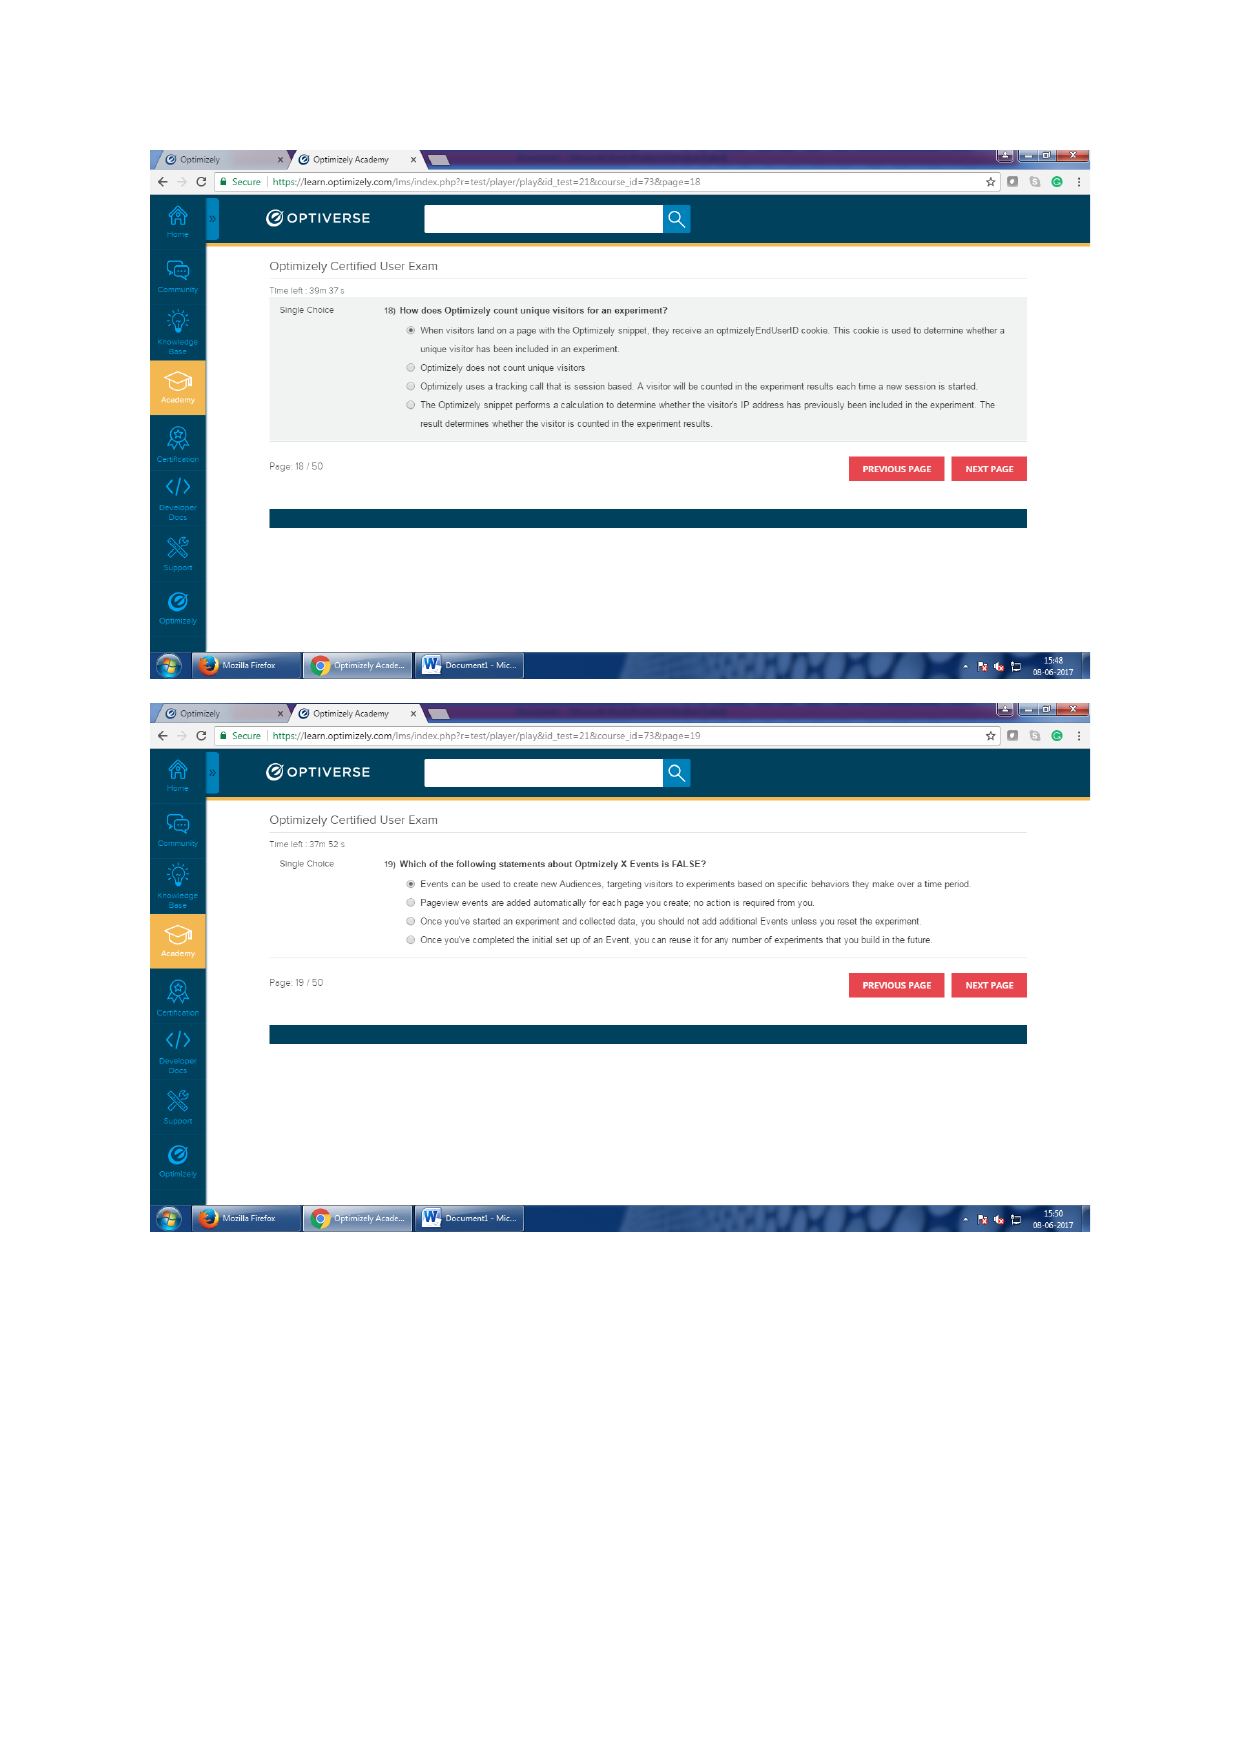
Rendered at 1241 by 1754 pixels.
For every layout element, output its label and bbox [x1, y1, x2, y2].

picture [425, 206, 662, 232]
picture [150, 150, 1091, 194]
picture [425, 760, 662, 786]
picture [309, 214, 315, 222]
picture [150, 703, 1091, 748]
picture [267, 216, 280, 226]
picture [150, 244, 1091, 679]
picture [267, 770, 280, 780]
picture [309, 768, 315, 776]
picture [363, 768, 368, 776]
picture [334, 768, 340, 776]
picture [363, 214, 368, 222]
picture [300, 214, 306, 222]
picture [300, 768, 306, 776]
picture [150, 798, 1091, 1232]
picture [334, 214, 340, 222]
